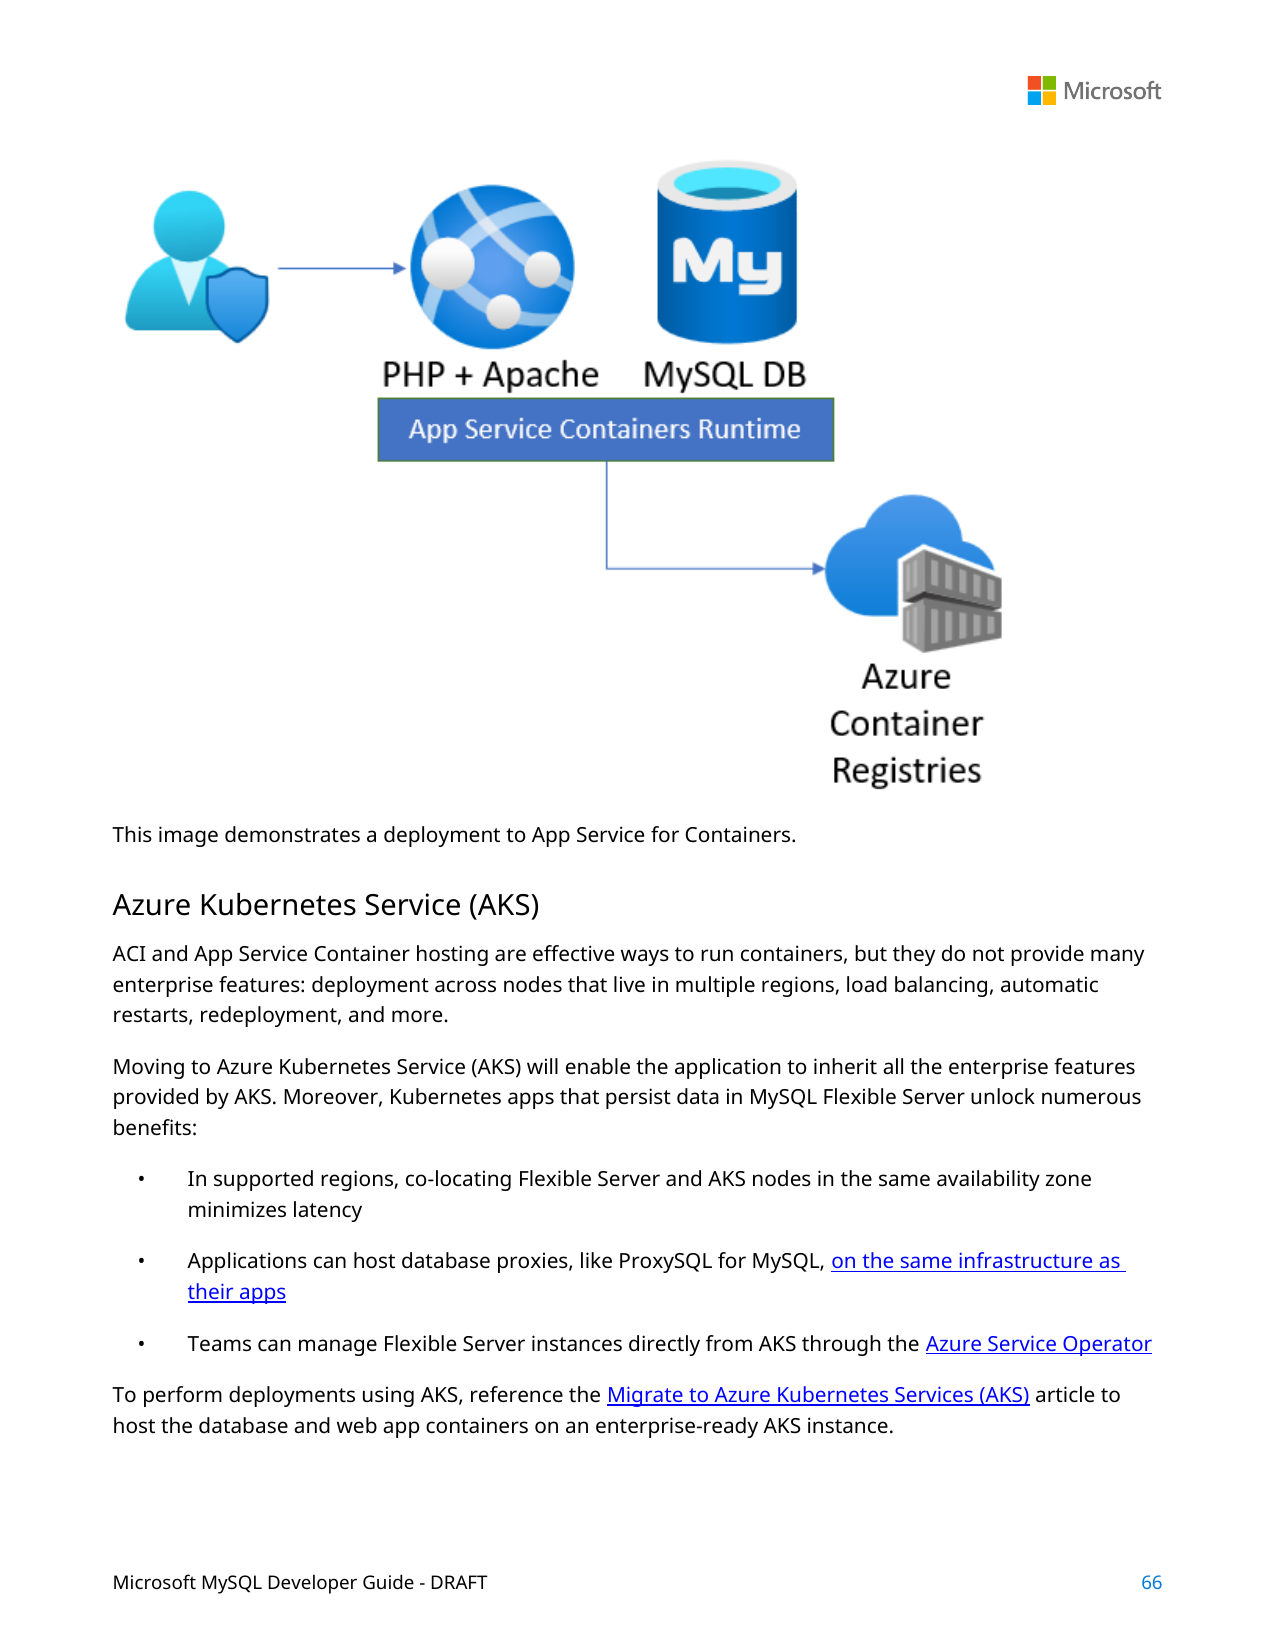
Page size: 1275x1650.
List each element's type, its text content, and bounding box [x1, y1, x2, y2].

subtitle Azure Kubernetes Service (AKS) [112, 884, 1162, 923]
text To perform deployments using AKS, reference the Migrate to Azure Kubernetes Services (AKS) article to host the database and web app containers on an enterprise-ready AKS instance. [112, 1380, 1162, 1439]
text This image demonstrates a deployment to App Service for Containers. [112, 820, 1162, 848]
list Teams can manage Flexible Server instances directly from AKS through the Azure Service Operator [137, 1329, 1162, 1357]
text Moving to Azure Kubernetes Service (AKS) will enable the application to inherit all the enterprise features provided by AKS. Moreover, Kubernetes apps that persist data in MySQL Flexible Server unlock numerous benefits: [112, 1052, 1162, 1142]
picture [112, 150, 1016, 797]
text ACI and App Service Container hosting are effective ways to run containers, but they do not provide many enterprise features: deployment across nodes that live in multiple regions, load balancing, automatic restarts, redeployment, and more. [112, 939, 1162, 1029]
list Applications can host database proxies, like ProxySQL for MySQL, on the same infrastructure as their apps [137, 1247, 1162, 1306]
list In supported regions, co-locating Flexible Server and AKS nodes in the same availability zone minimizes latency [137, 1164, 1162, 1224]
picture [1026, 75, 1163, 107]
